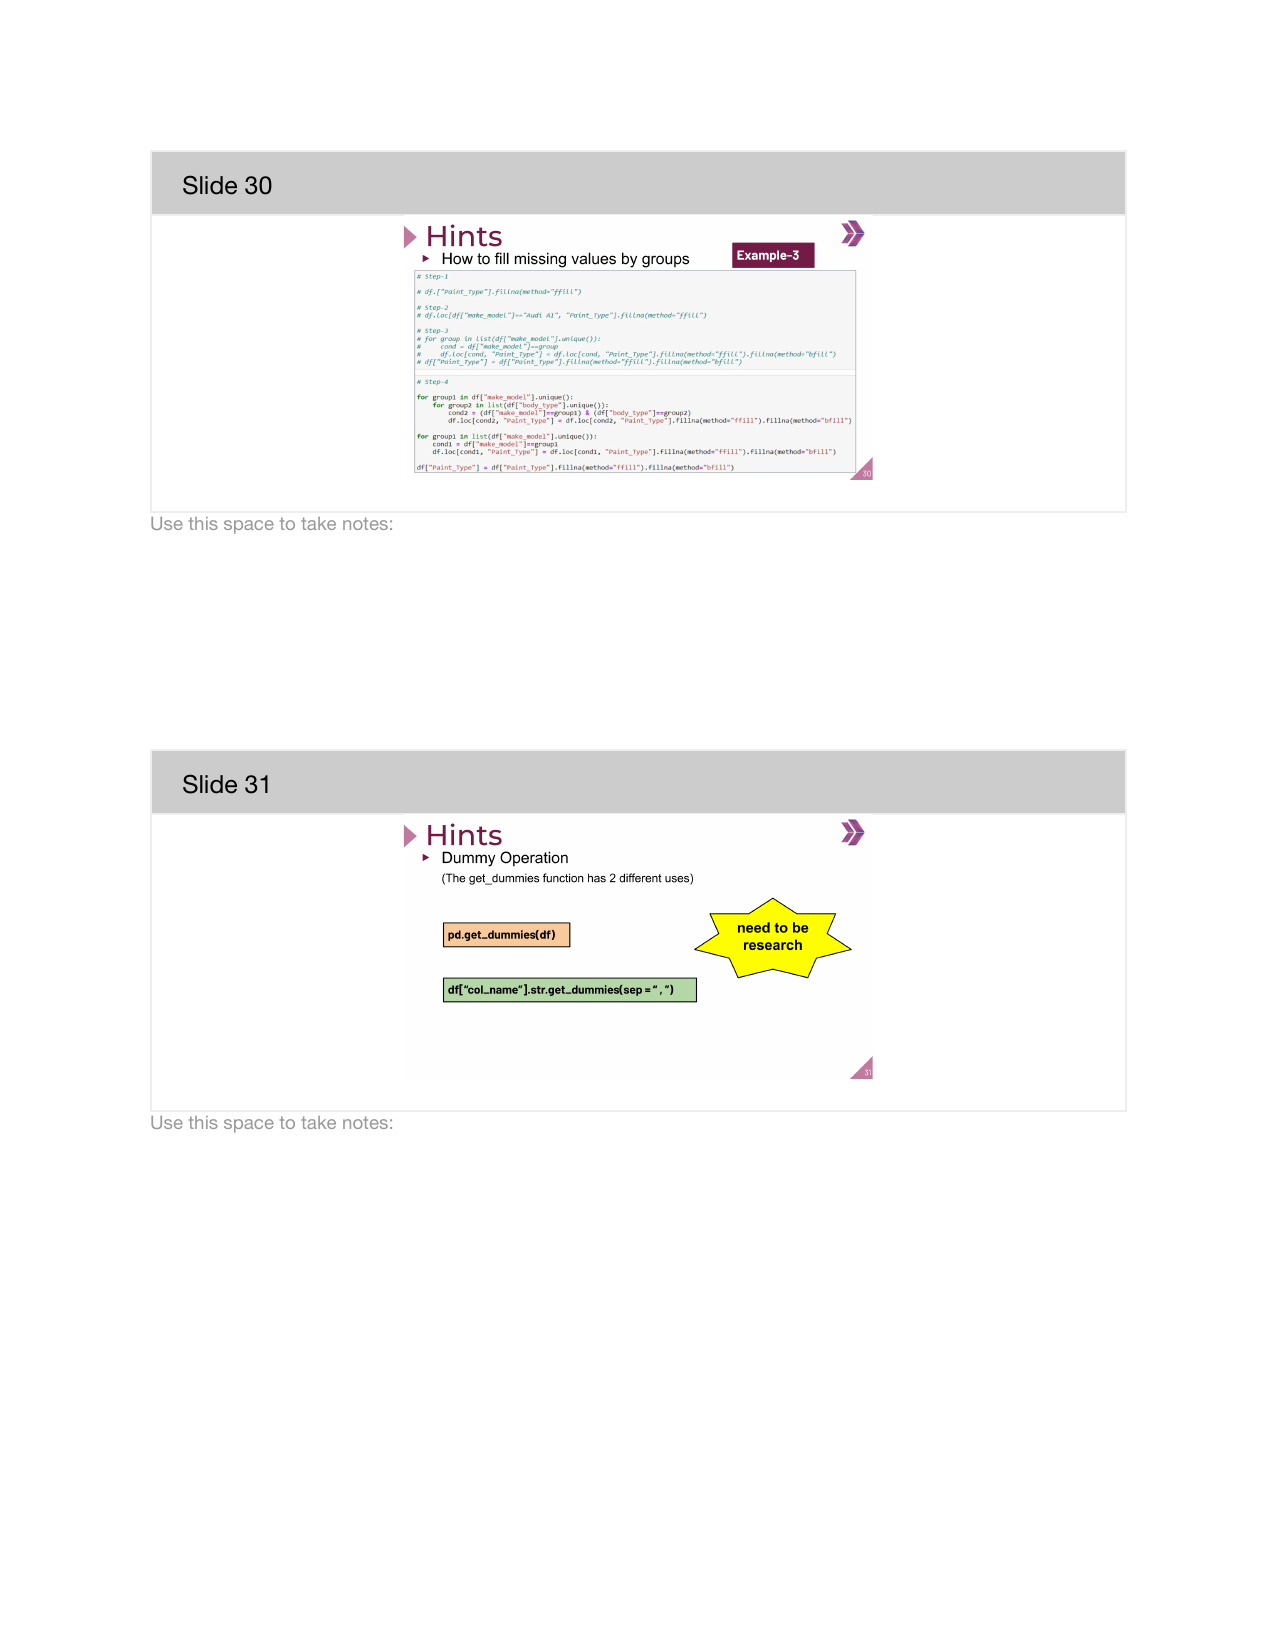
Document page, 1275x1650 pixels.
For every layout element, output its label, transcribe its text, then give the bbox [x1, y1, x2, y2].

table_cell [152, 815, 1125, 1110]
picture [403, 814, 873, 1079]
picture [403, 215, 873, 480]
table_cell [152, 216, 1125, 511]
text Use this space to take notes: [150, 513, 1125, 536]
text Use this space to take notes: [150, 1112, 1125, 1135]
table_header Slide 30 [152, 152, 1125, 214]
table_header Slide 31 [152, 751, 1125, 813]
